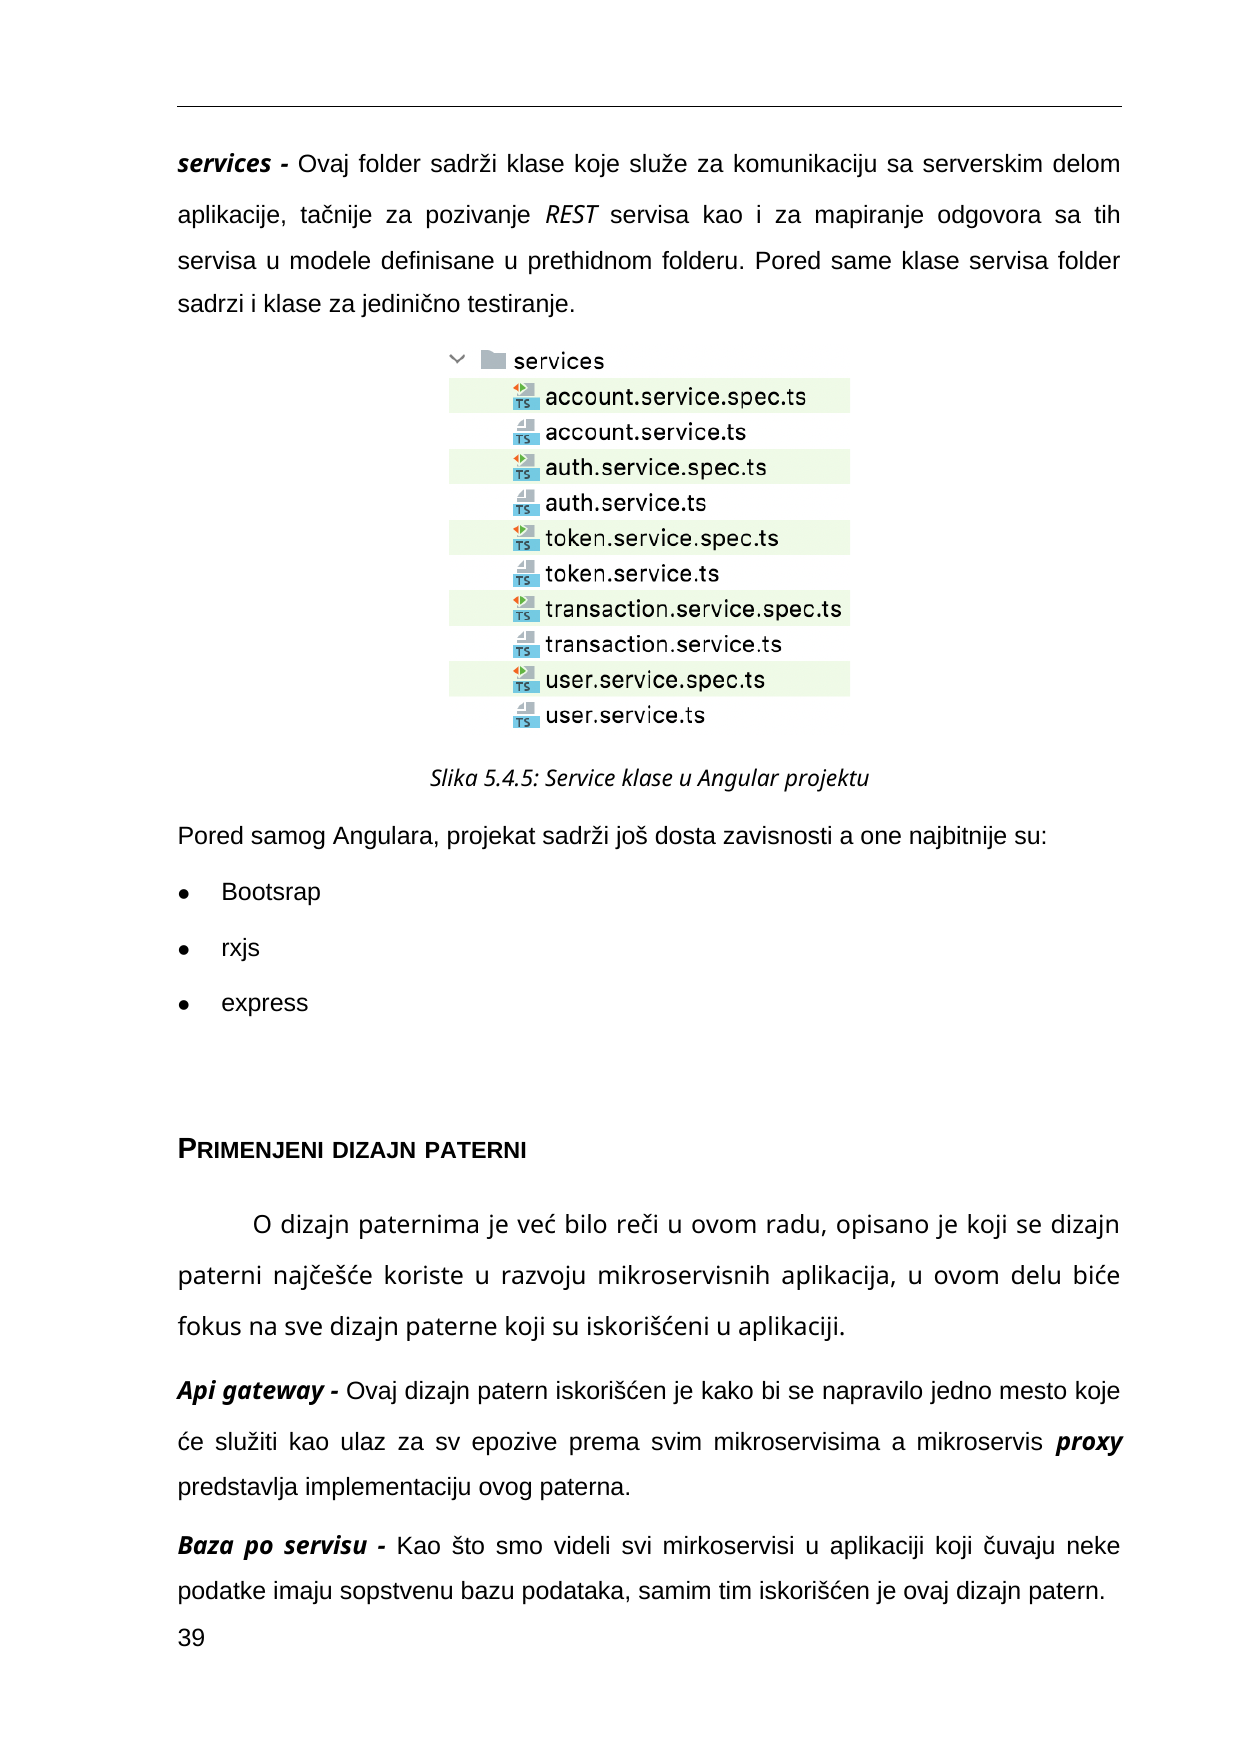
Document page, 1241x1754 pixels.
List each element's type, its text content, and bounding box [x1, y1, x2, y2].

picture [449, 344, 851, 735]
text O dizajn paternima je već bilo reči u ovom radu, opisano je koji se dizajn paterni najčešće koriste u razvoju mikroservisnih aplikacija, u ovom delu biće fokus na sve dizajn paterne koji su iskorišćeni u aplikaciji. [177, 1207, 1122, 1343]
text Slika 5.4.5: Service klase u Angular projektu [177, 762, 1122, 793]
list express [177, 988, 1122, 1017]
list Bootsrap [177, 877, 1122, 906]
list rxjs [177, 932, 1122, 961]
subtitle Primenjeni dizajn paterni [177, 1132, 1122, 1165]
text Api gateway - Ovaj dizajn patern iskorišćen je kako bi se napravilo jedno mesto koje će služiti kao ulaz za sv epozive prema svim mikroservisima a mikroservis proxy predstavlja implementaciju ovog paterna. [177, 1372, 1122, 1501]
text Pored samog Angulara, projekat sadrži još dosta zavisnosti a one najbitnije su: [177, 821, 1122, 850]
text Baza po servisu - Kao što smo videli svi mirkoservisi u aplikaciji koji čuvaju neke podatke imaju sopstvenu bazu podataka, samim tim iskorišćen je ovaj dizajn patern. [177, 1528, 1122, 1605]
text services - Ovaj folder sadrži klase koje služe za komunikaciju sa serverskim delom aplikacije, tačnije za pozivanje REST servisa kao i za mapiranje odgovora sa tih servisa u modele definisane u prethidnom folderu. Pored same klase servisa folder sadrzi i klase za jedinično testiranje. [177, 146, 1122, 317]
